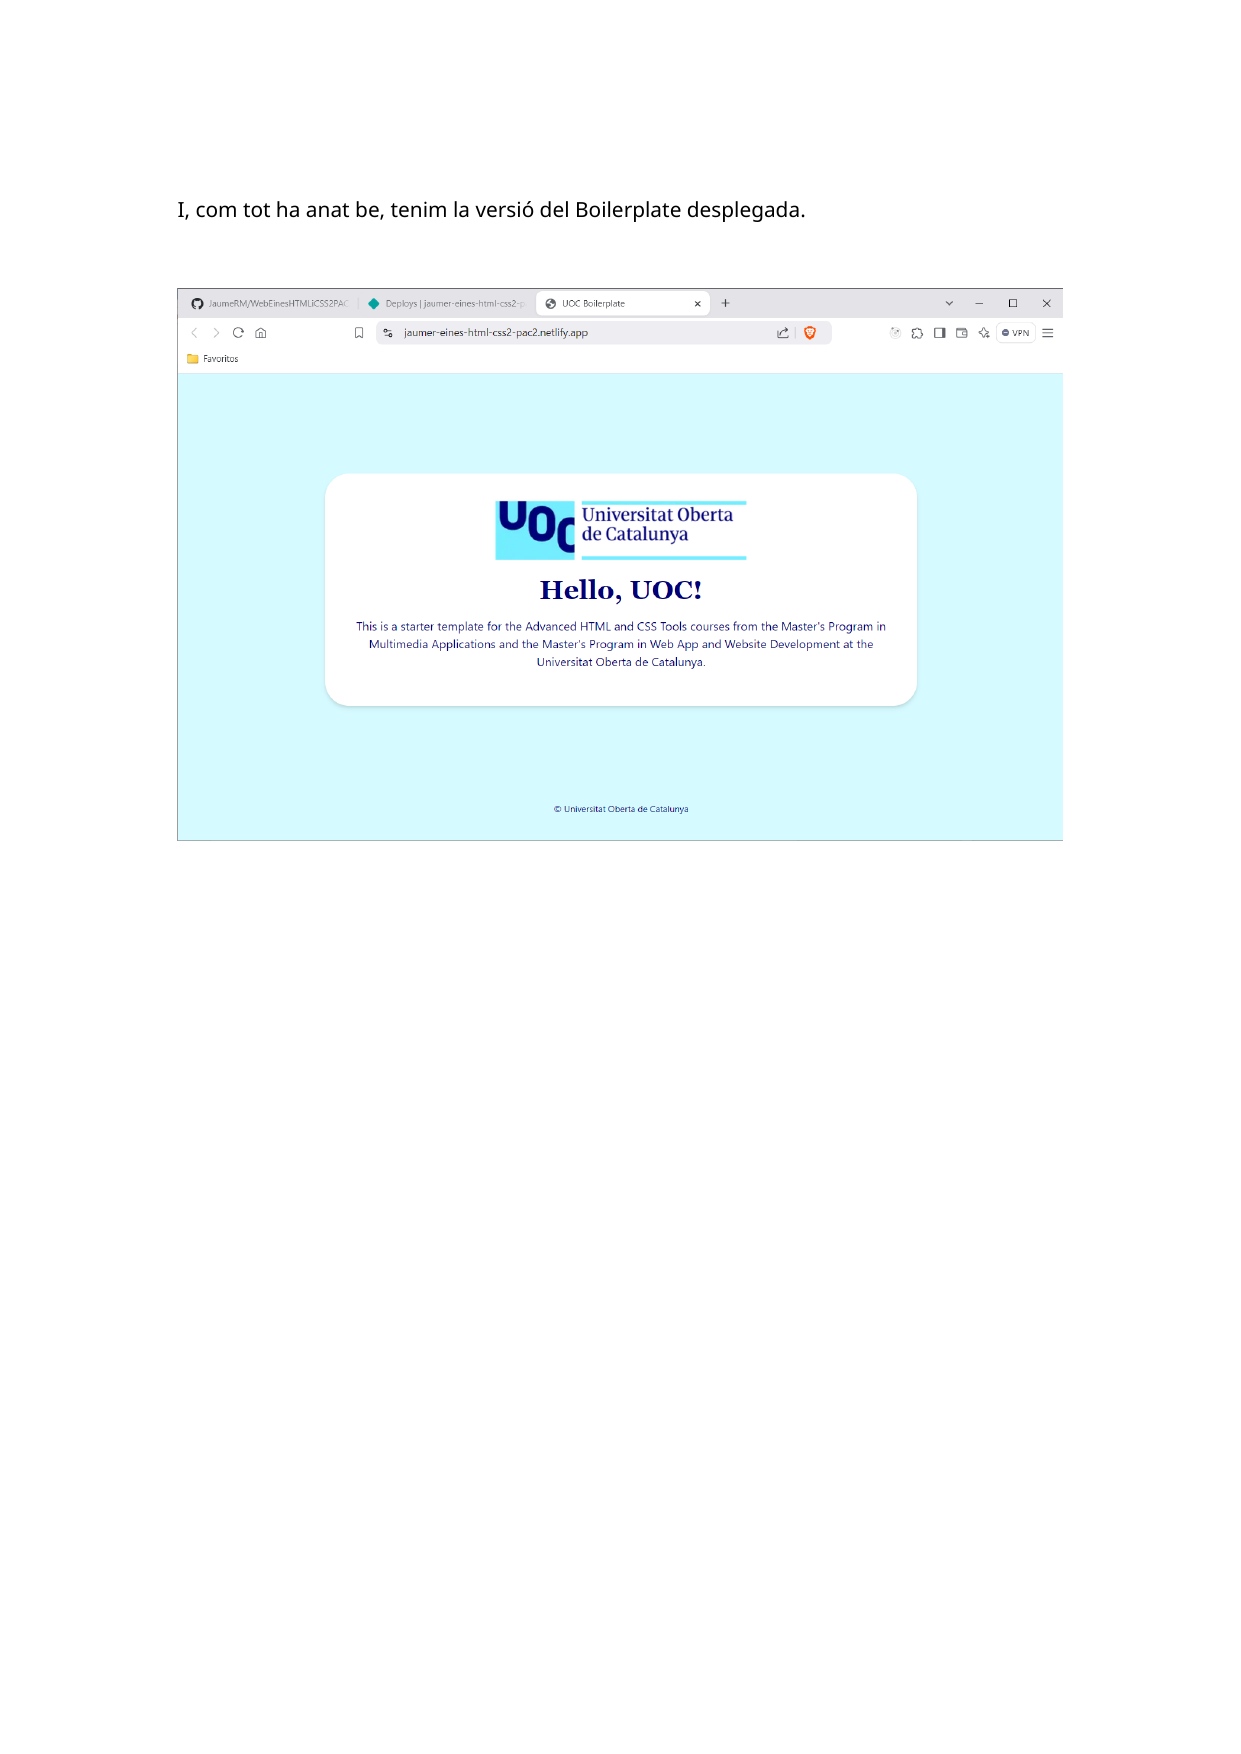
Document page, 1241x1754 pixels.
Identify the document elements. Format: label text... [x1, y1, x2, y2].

text I, com tot ha anat be, tenim la versió del Boilerplate desplegada. [177, 195, 1063, 223]
picture [177, 288, 1063, 841]
